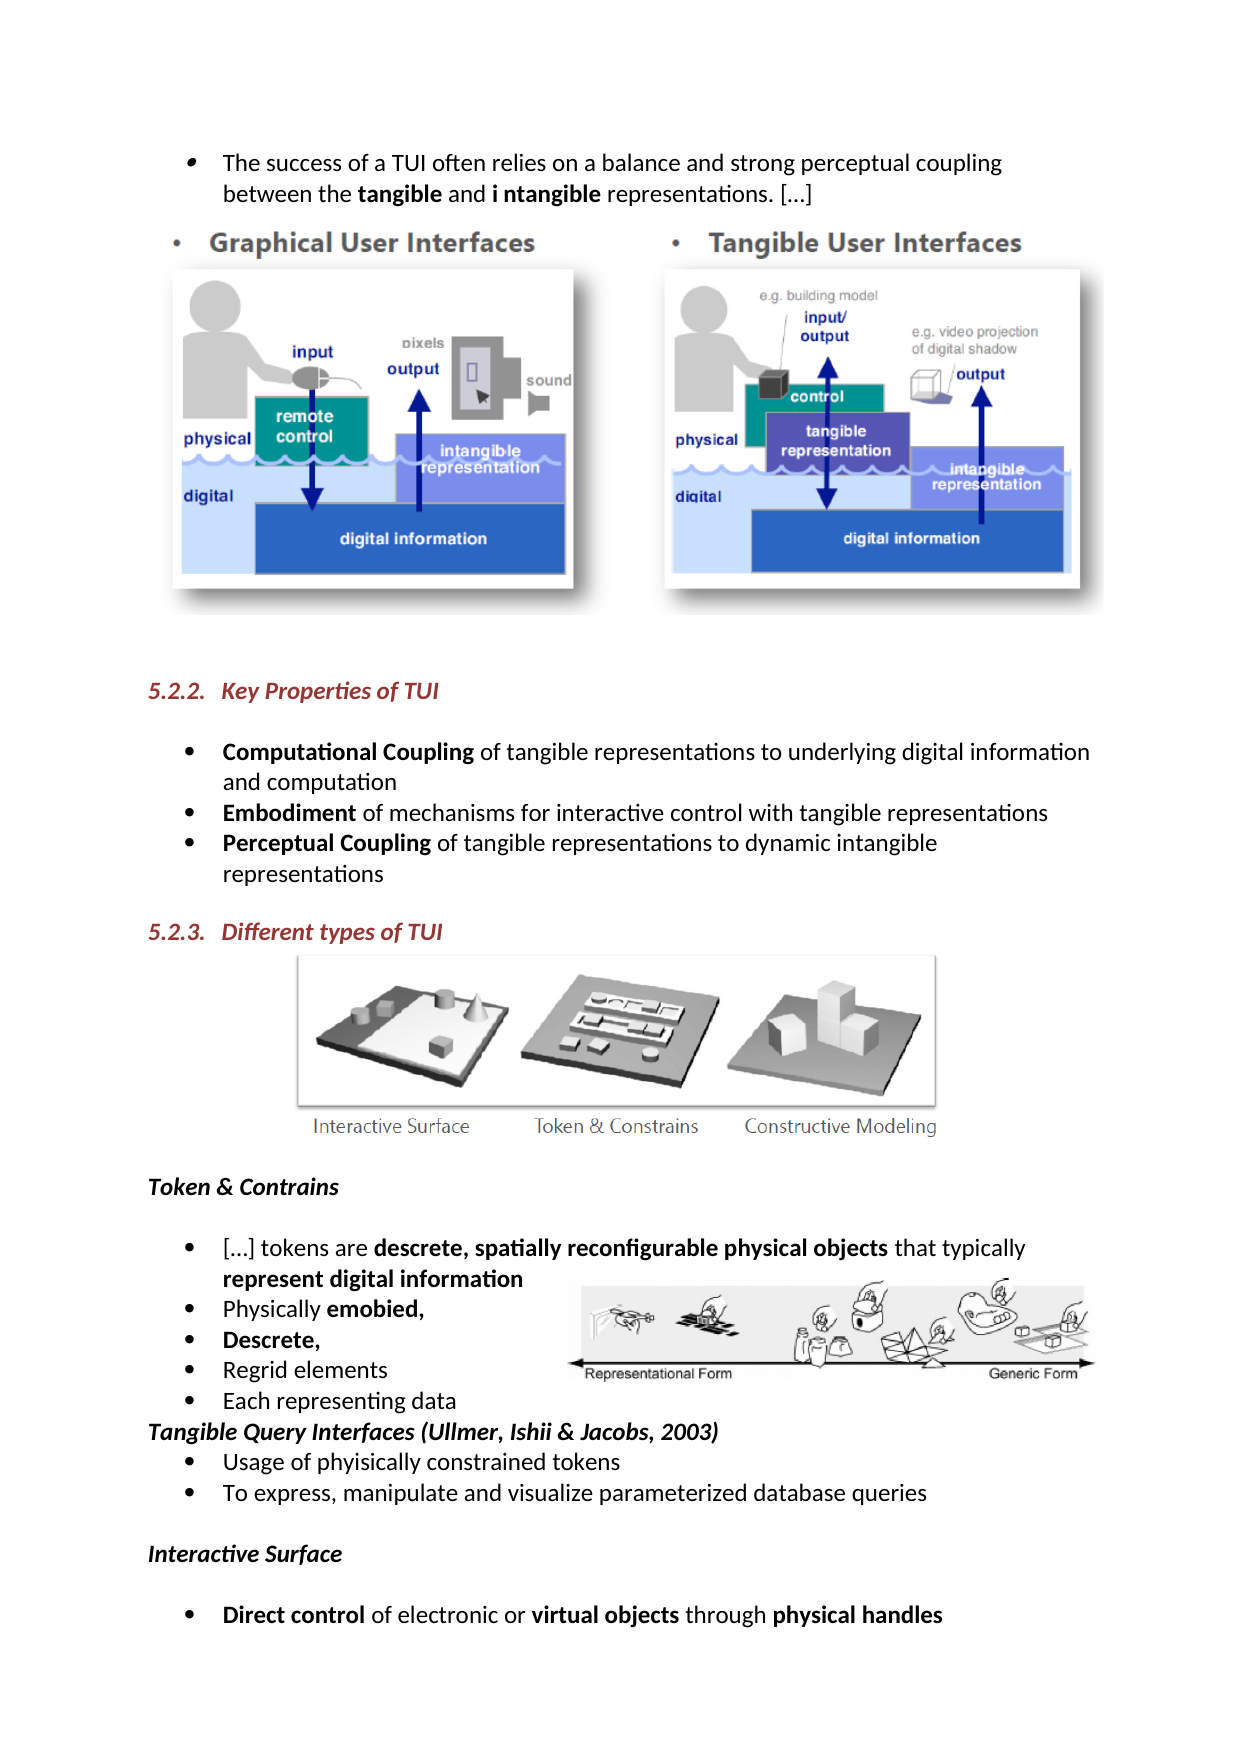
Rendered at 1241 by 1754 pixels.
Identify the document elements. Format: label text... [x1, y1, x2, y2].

picture [292, 948, 942, 1141]
text Token & Contrains [148, 1172, 1093, 1202]
text Tangible Query Interfaces (Ullmer, Ishii & Jacobs, 2003) [148, 1416, 1093, 1446]
list Physically emobied, [185, 1294, 557, 1324]
list Different types of TUI [148, 916, 1093, 947]
list Key Properties of TUI [148, 675, 1093, 705]
list Each representing data [185, 1385, 1093, 1416]
list Descrete, [185, 1324, 557, 1355]
list Embodiment of mechanisms for interactive control with tangible representations [185, 797, 1093, 827]
list Regrid elements [185, 1355, 557, 1385]
list Usage of phyisically constrained tokens [185, 1446, 1093, 1477]
picture [158, 227, 1104, 615]
list […] tokens are descrete, spatially reconfigurable physical objects that typically represent digital information [185, 1233, 1093, 1294]
list Perceptual Coupling of tangible representations to dynamic intangible representations [185, 827, 1093, 888]
list Direct control of electronic or virtual objects through physical handles [185, 1599, 1093, 1629]
list Computational Coupling of tangible representations to underlying digital information and computation [185, 736, 1093, 797]
list The success of a TUI often relies on a balance and strong perceptual coupling between the tangible and i ntangible representations. […] [185, 148, 1093, 209]
list To express, manipulate and visualize parameterized database queries [185, 1477, 1093, 1507]
text Interactive Surface [148, 1538, 1093, 1568]
